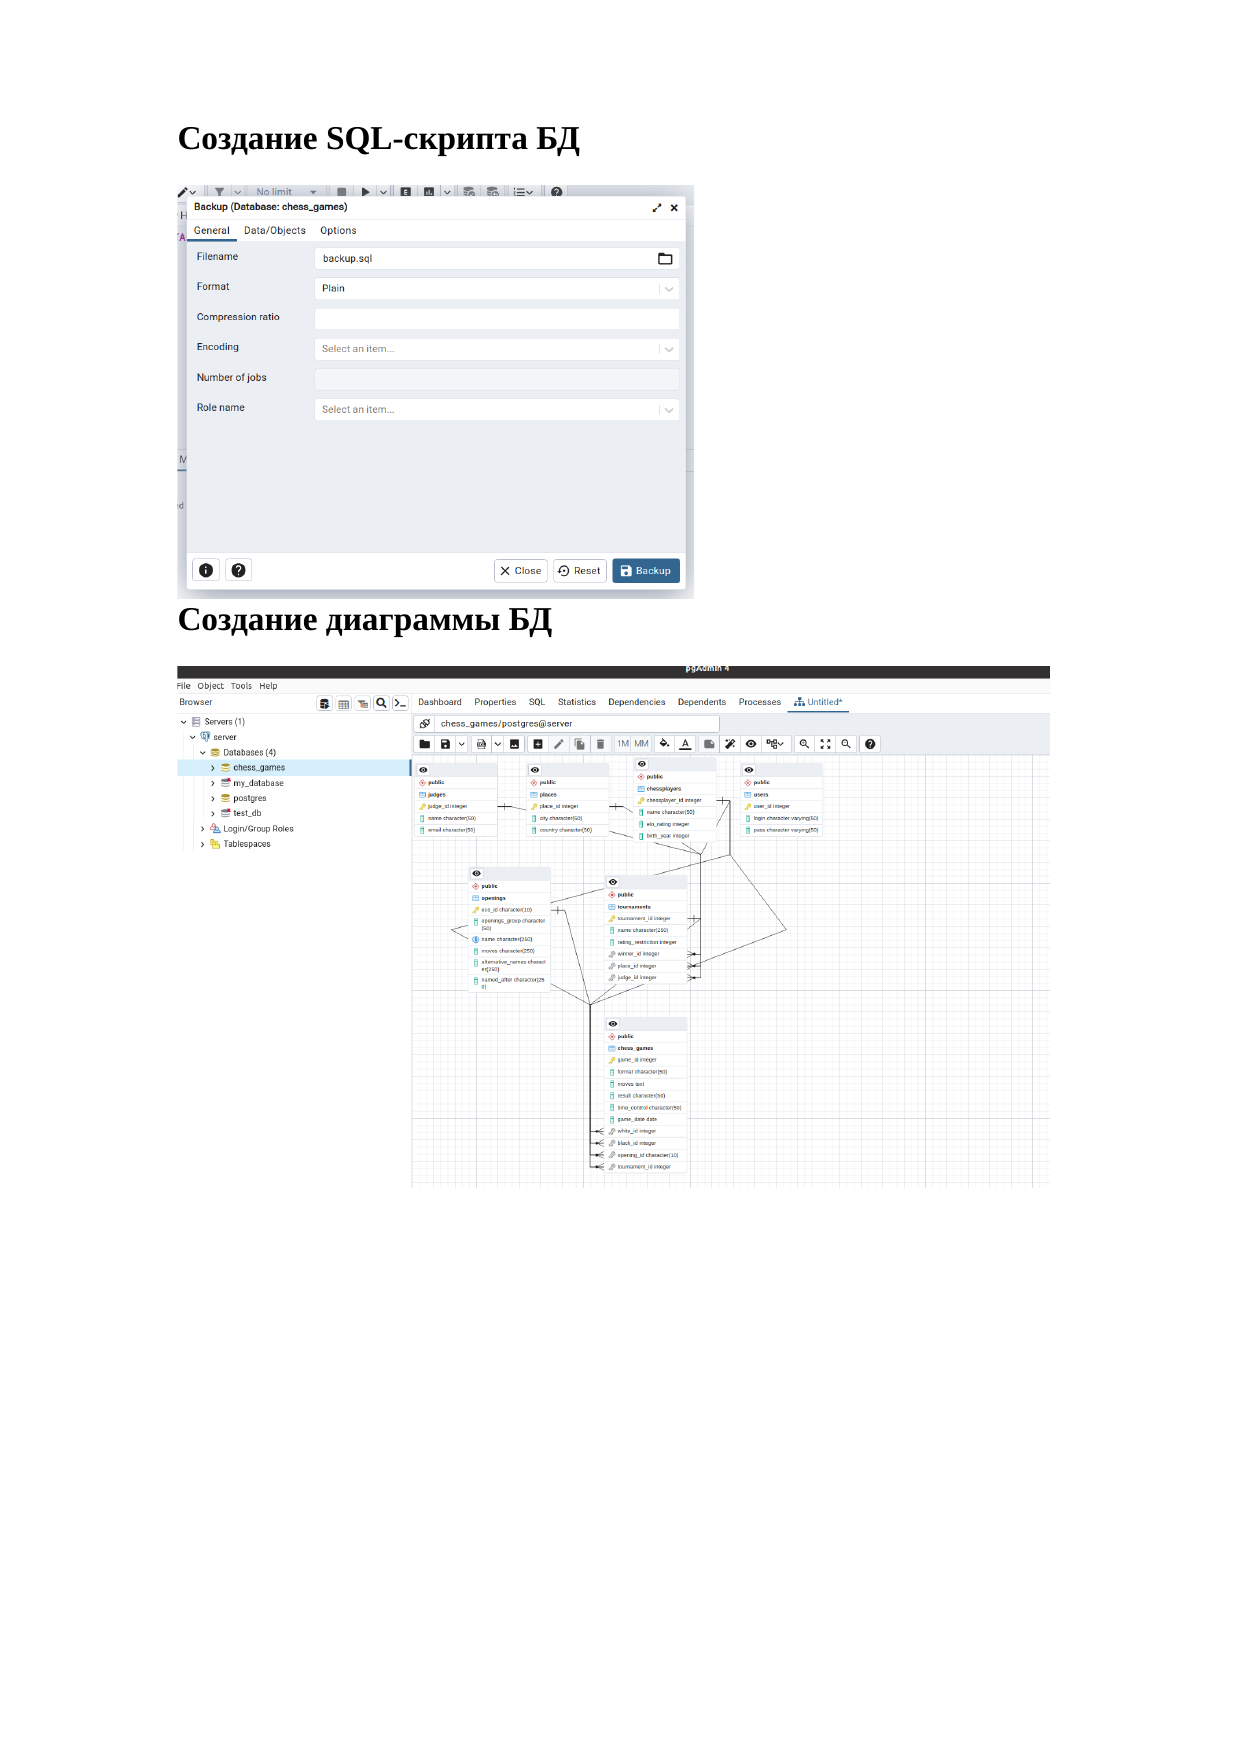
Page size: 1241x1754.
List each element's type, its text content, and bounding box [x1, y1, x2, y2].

text Создание диаграммы БД [177, 599, 1152, 637]
picture [177, 185, 695, 599]
picture [177, 666, 1050, 1188]
text Создание SQL-скрипта БД [177, 118, 1152, 156]
